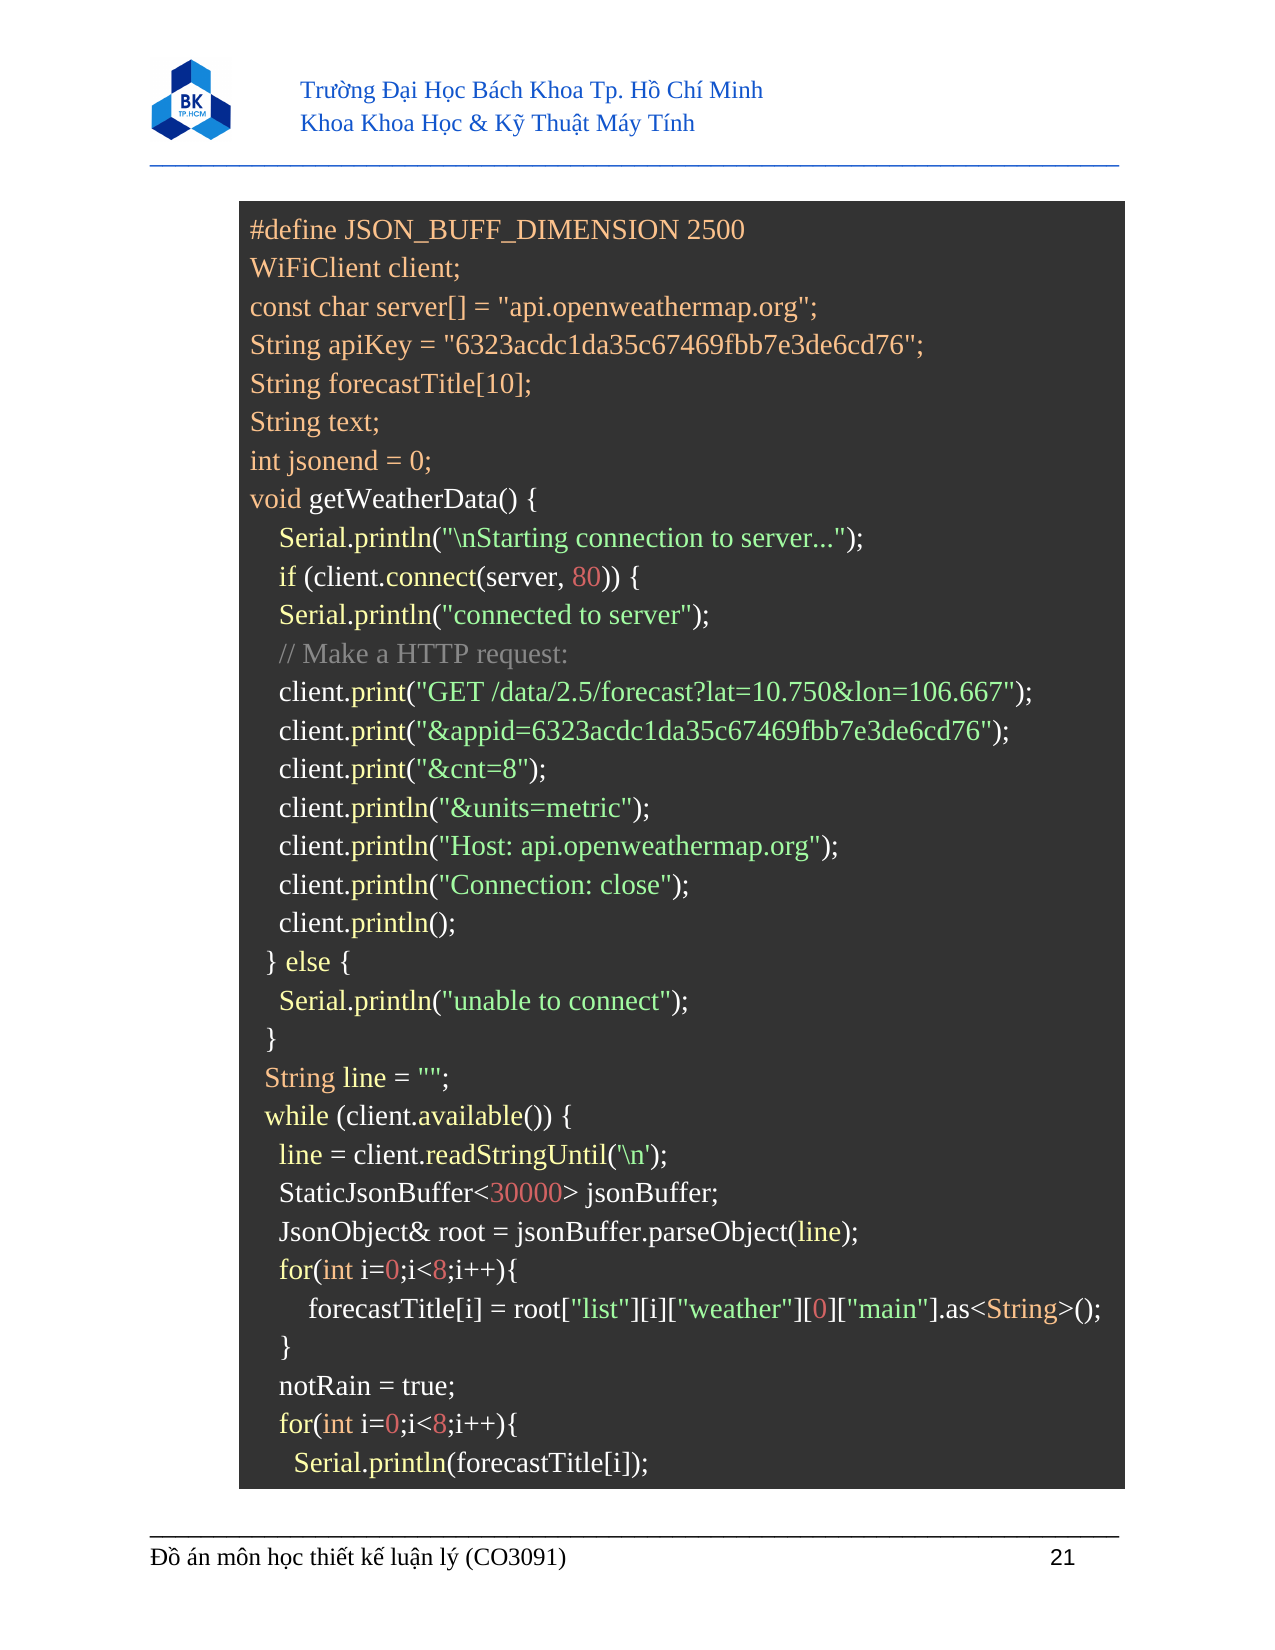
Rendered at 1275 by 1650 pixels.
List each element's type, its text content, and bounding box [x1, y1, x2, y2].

picture [150, 57, 232, 142]
